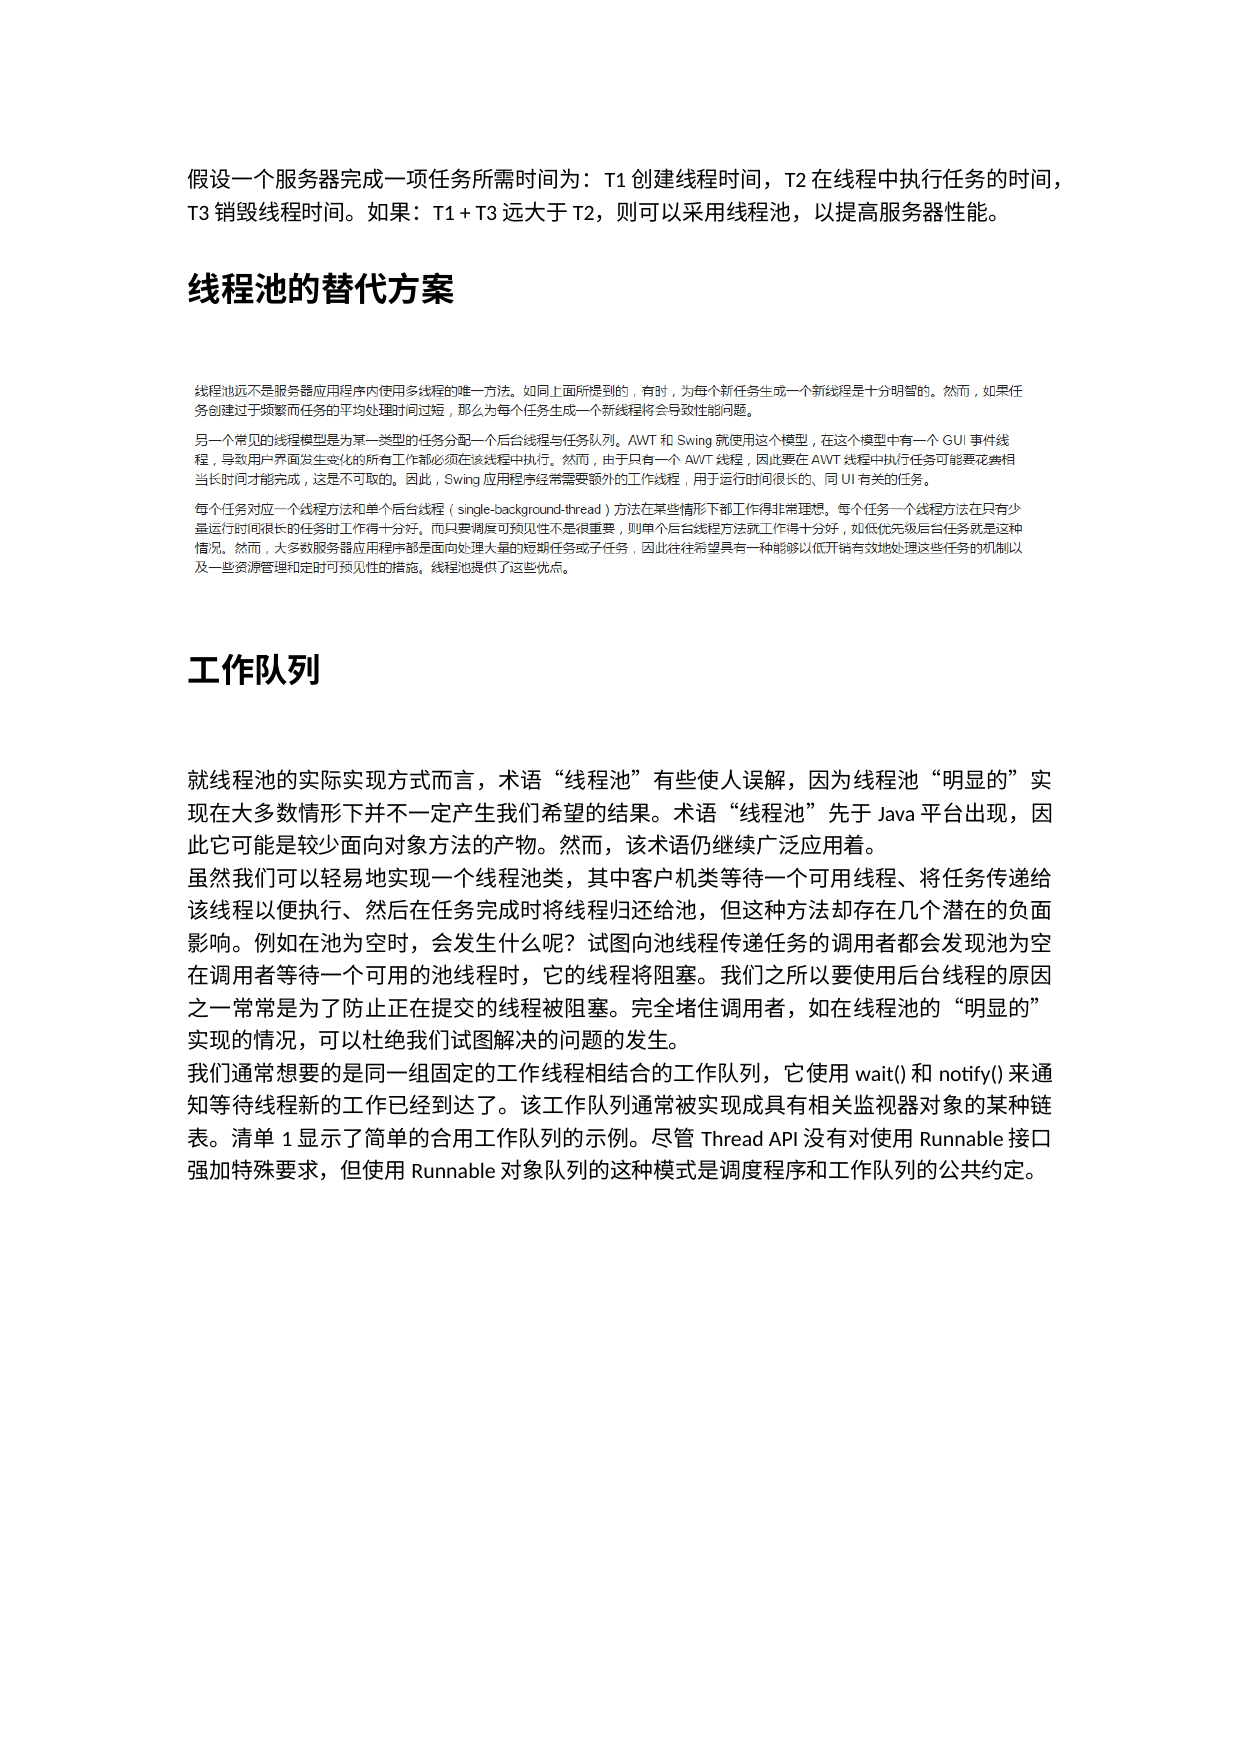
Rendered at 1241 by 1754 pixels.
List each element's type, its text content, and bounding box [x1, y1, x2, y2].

text 就线程池的实际实现方式而言，术语“线程池”有些使人误解，因为线程池“明显的”实现在大多数情形下并不一定产生我们希望的结果。术语“线程池”先于 Java 平台出现，因此它可能是较少面向对象方法的产物。然而，该术语仍继续广泛应用着。 [187, 763, 1053, 861]
text 虽然我们可以轻易地实现一个线程池类，其中客户机类等待一个可用线程、将任务传递给该线程以便执行、然后在任务完成时将线程归还给池，但这种方法却存在几个潜在的负面影响。例如在池为空时，会发生什么呢？试图向池线程传递任务的调用者都会发现池为空，在调用者等待一个可用的池线程时，它的线程将阻塞。我们之所以要使用后台线程的原因之一常常是为了防止正在提交的线程被阻塞。完全堵住调用者，如在线程池的“明显的”实现的情况，可以杜绝我们试图解决的问题的发生。 [187, 861, 1053, 1056]
text 假设一个服务器完成一项任务所需时间为：T1 创建线程时间，T2 在线程中执行任务的时间，T3 销毁线程时间。如果：T1 + T3 远大于 T2，则可以采用线程池，以提高服务器性能。 [187, 162, 1053, 227]
text 我们通常想要的是同一组固定的工作线程相结合的工作队列，它使用 wait() 和 notify() 来通知等待线程新的工作已经到达了。该工作队列通常被实现成具有相关监视器对象的某种链表。清单 1 显示了简单的合用工作队列的示例。尽管 Thread API 没有对使用 Runnable 接口强加特殊要求，但使用 Runnable 对象队列的这种模式是调度程序和工作队列的公共约定。 [187, 1056, 1053, 1186]
subtitle 线程池的替代方案 [187, 254, 1053, 319]
subtitle 工作队列 [187, 636, 1053, 701]
picture [187, 381, 1053, 584]
